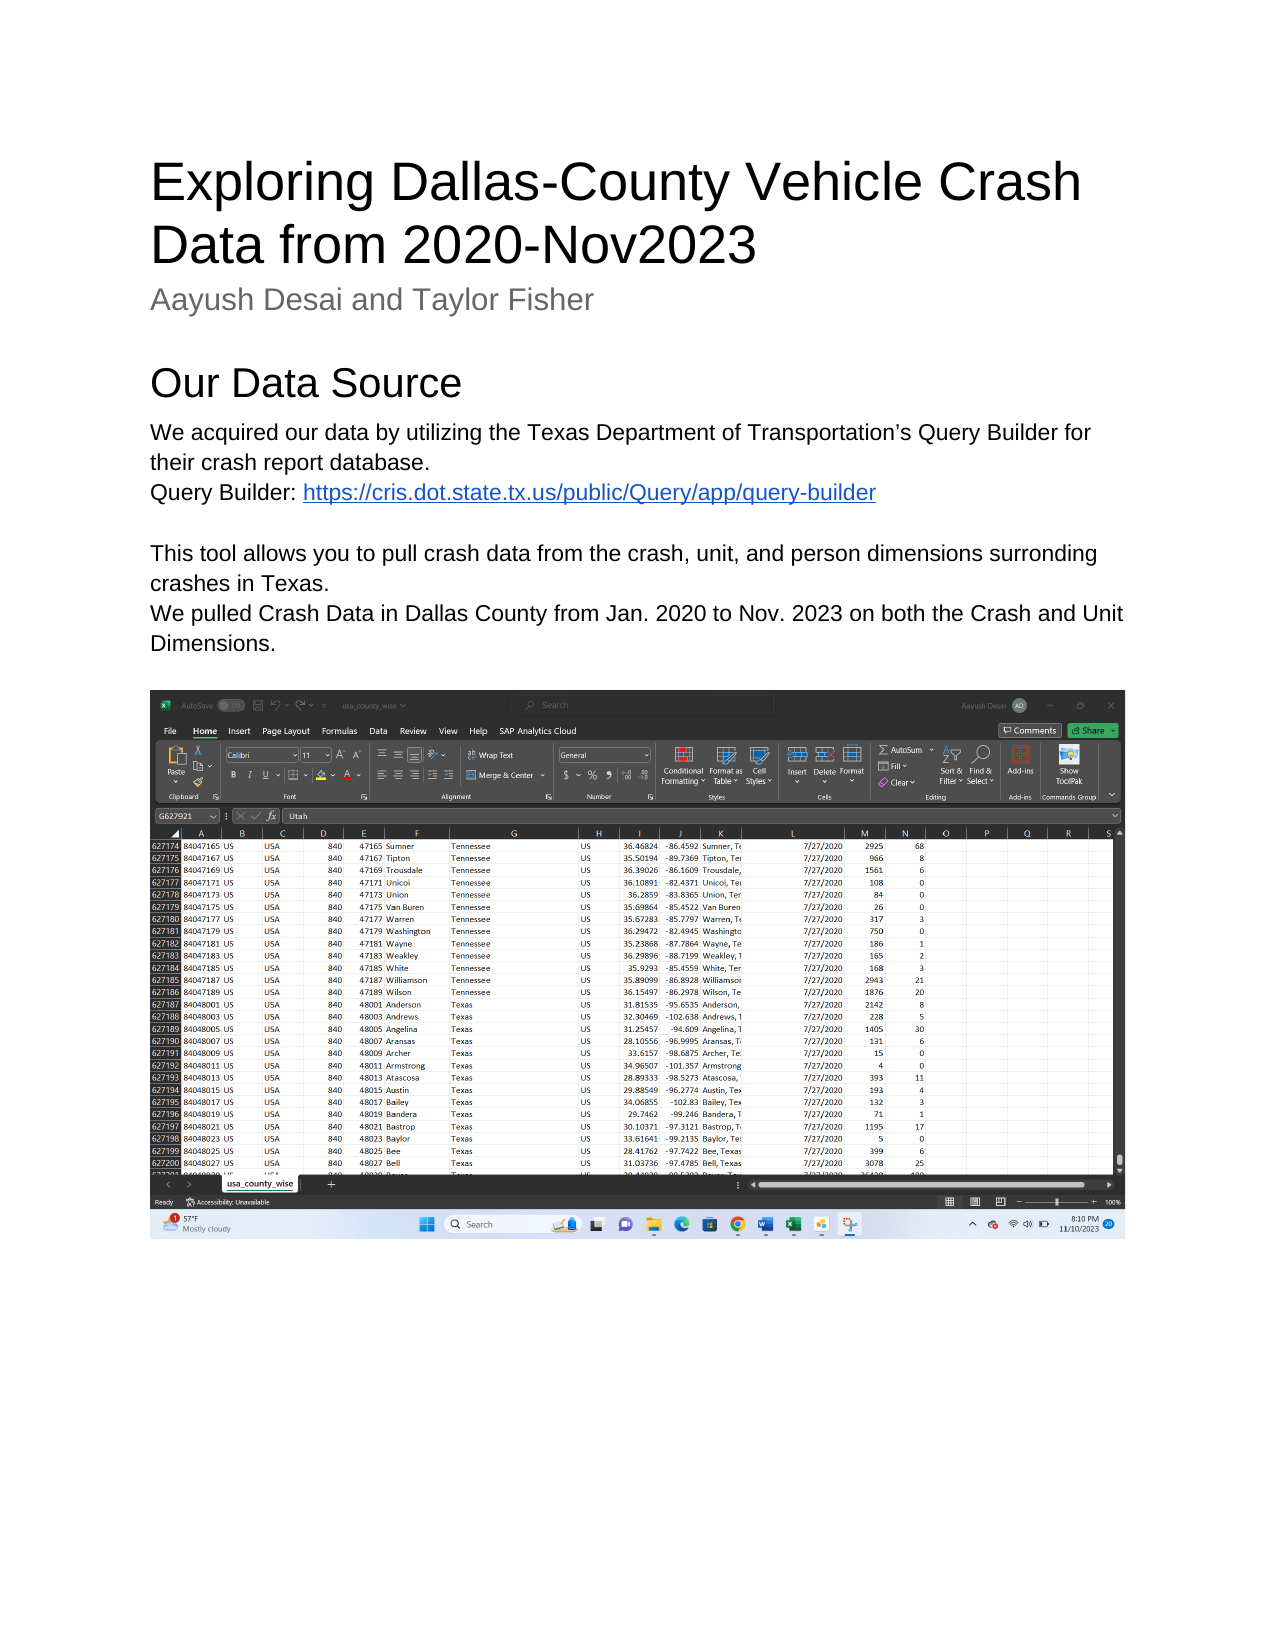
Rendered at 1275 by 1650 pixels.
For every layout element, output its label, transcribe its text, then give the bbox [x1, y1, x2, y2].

subtitle Our Data Source [150, 358, 1125, 406]
title Exploring Dallas-County Vehicle Crash Data from 2020-Nov2023 [150, 150, 1125, 274]
text We pulled Crash Data in Dallas County from Jan. 2020 to Nov. 2023 on both the Crash and Unit Dimensions. [150, 600, 1125, 657]
picture [150, 690, 1125, 1239]
subtitle Aayush Desai and Taylor Fisher [150, 281, 1125, 317]
text We acquired our data by utilizing the Texas Department of Transportation’s Query Builder for their crash report database. [150, 419, 1125, 475]
text Query Builder: https://cris.dot.state.tx.us/public/Query/app/query-builder [150, 479, 1125, 506]
text This tool allows you to pull crash data from the crash, unit, and person dimensions surronding crashes in Texas. [150, 540, 1125, 596]
